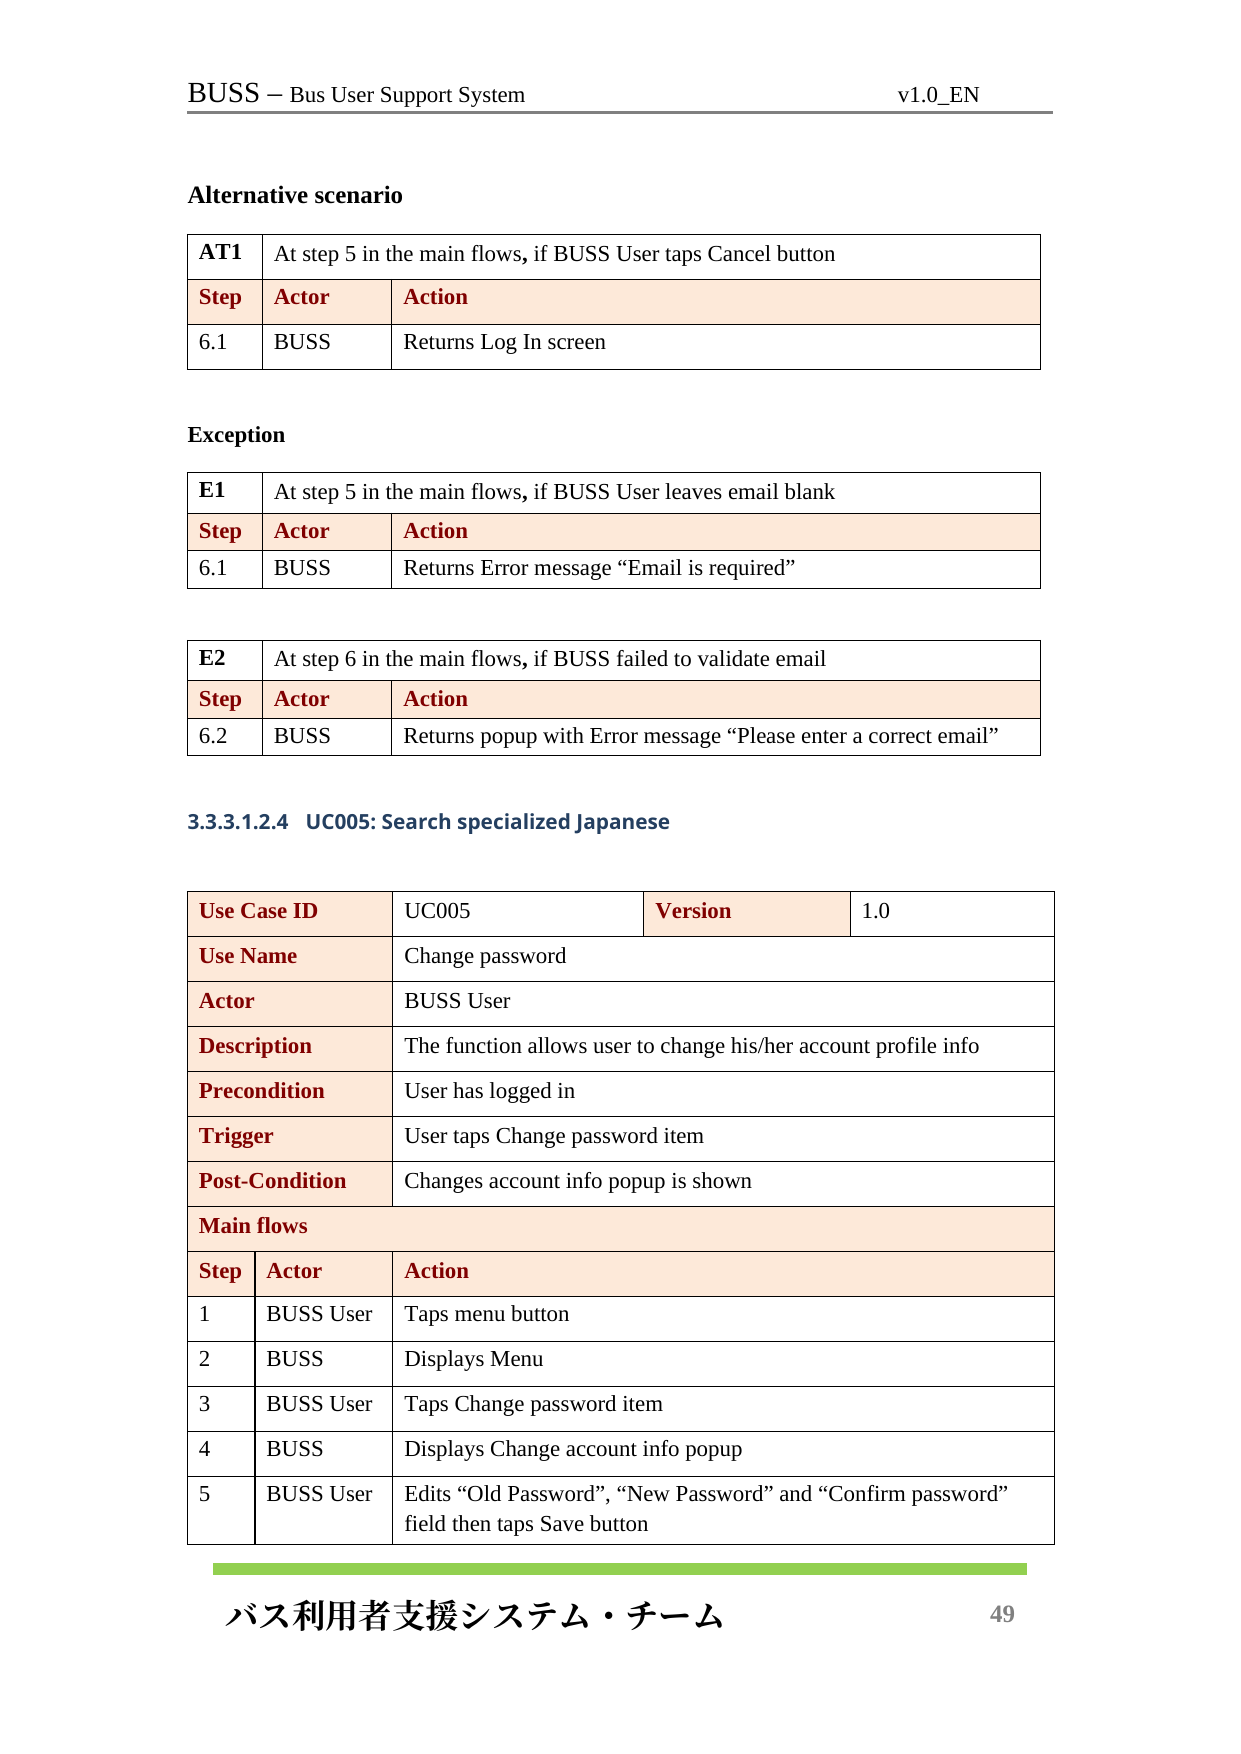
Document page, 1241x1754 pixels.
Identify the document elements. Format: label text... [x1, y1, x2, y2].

table_cell Returns Log In screen [392, 325, 1040, 369]
table_cell BUSS User [256, 1297, 392, 1341]
table_header Use Case ID [188, 892, 392, 936]
table_cell BUSS User [393, 982, 1054, 1026]
table_cell Step [188, 681, 262, 718]
table_cell Actor [263, 514, 391, 550]
table_cell Taps menu button [393, 1297, 1054, 1341]
table_cell 6.1 [188, 551, 262, 588]
table_cell User taps Change password item [393, 1117, 1054, 1161]
table_cell Use Name [188, 937, 392, 981]
table_cell Displays Menu [393, 1342, 1054, 1386]
table_header Version [644, 892, 850, 936]
table_cell Actor [263, 280, 391, 324]
table_cell Main flows [188, 1207, 1054, 1251]
table_header At step 5 in the main flows, if BUSS User taps Cancel button [263, 235, 1040, 279]
table_cell Actor [263, 681, 391, 718]
subtitle UC005: Search specialized Japanese [187, 807, 1053, 836]
table_cell BUSS User [256, 1477, 392, 1544]
table_cell BUSS [263, 325, 391, 369]
table_cell BUSS [263, 551, 391, 588]
table_cell 6.2 [188, 719, 262, 755]
table_cell BUSS User [256, 1387, 392, 1431]
table_cell Actor [188, 982, 392, 1026]
table_cell Action [393, 1252, 1054, 1296]
table_header E2 [188, 641, 262, 680]
table_cell Change password [393, 937, 1054, 981]
text Exception [187, 421, 1053, 447]
table_cell Edits “Old Password”, “New Password” and “Confirm password” field then taps Save button [393, 1477, 1054, 1544]
table_cell 6.1 [188, 325, 262, 369]
table_header 1.0 [851, 892, 1054, 936]
table_cell Step [188, 280, 262, 324]
table_cell Step [188, 514, 262, 550]
table_cell The function allows user to change his/her account profile info [393, 1027, 1054, 1071]
table_cell 2 [188, 1342, 254, 1386]
table_cell Action [392, 514, 1040, 550]
table_cell Returns Error message “Email is required” [392, 551, 1040, 588]
table_cell Description [188, 1027, 392, 1071]
table_cell Step [188, 1252, 254, 1296]
table_cell 1 [188, 1297, 254, 1341]
table_header At step 5 in the main flows, if BUSS User leaves email blank [263, 473, 1040, 513]
table_cell 3 [188, 1387, 254, 1431]
table_cell Trigger [188, 1117, 392, 1161]
text Alternative scenario [187, 180, 1053, 209]
table_cell Returns popup with Error message “Please enter a correct email” [392, 719, 1040, 755]
table_header AT1 [188, 235, 262, 279]
table_cell Precondition [188, 1072, 392, 1116]
table_header E1 [188, 473, 262, 513]
table_cell Displays Change account info popup [393, 1432, 1054, 1476]
table_cell Changes account info popup is shown [393, 1162, 1054, 1206]
table_cell 4 [188, 1432, 254, 1476]
table_cell Action [392, 280, 1040, 324]
table_cell BUSS [256, 1342, 392, 1386]
table_cell BUSS [263, 719, 391, 755]
table_header At step 6 in the main flows, if BUSS failed to validate email [263, 641, 1040, 680]
table_cell Action [392, 681, 1040, 718]
table_cell Post-Condition [188, 1162, 392, 1206]
table_header UC005 [393, 892, 643, 936]
table_cell BUSS [256, 1432, 392, 1476]
table_cell 5 [188, 1477, 254, 1544]
table_cell Actor [256, 1252, 392, 1296]
table_cell Taps Change password item [393, 1387, 1054, 1431]
table_cell User has logged in [393, 1072, 1054, 1116]
